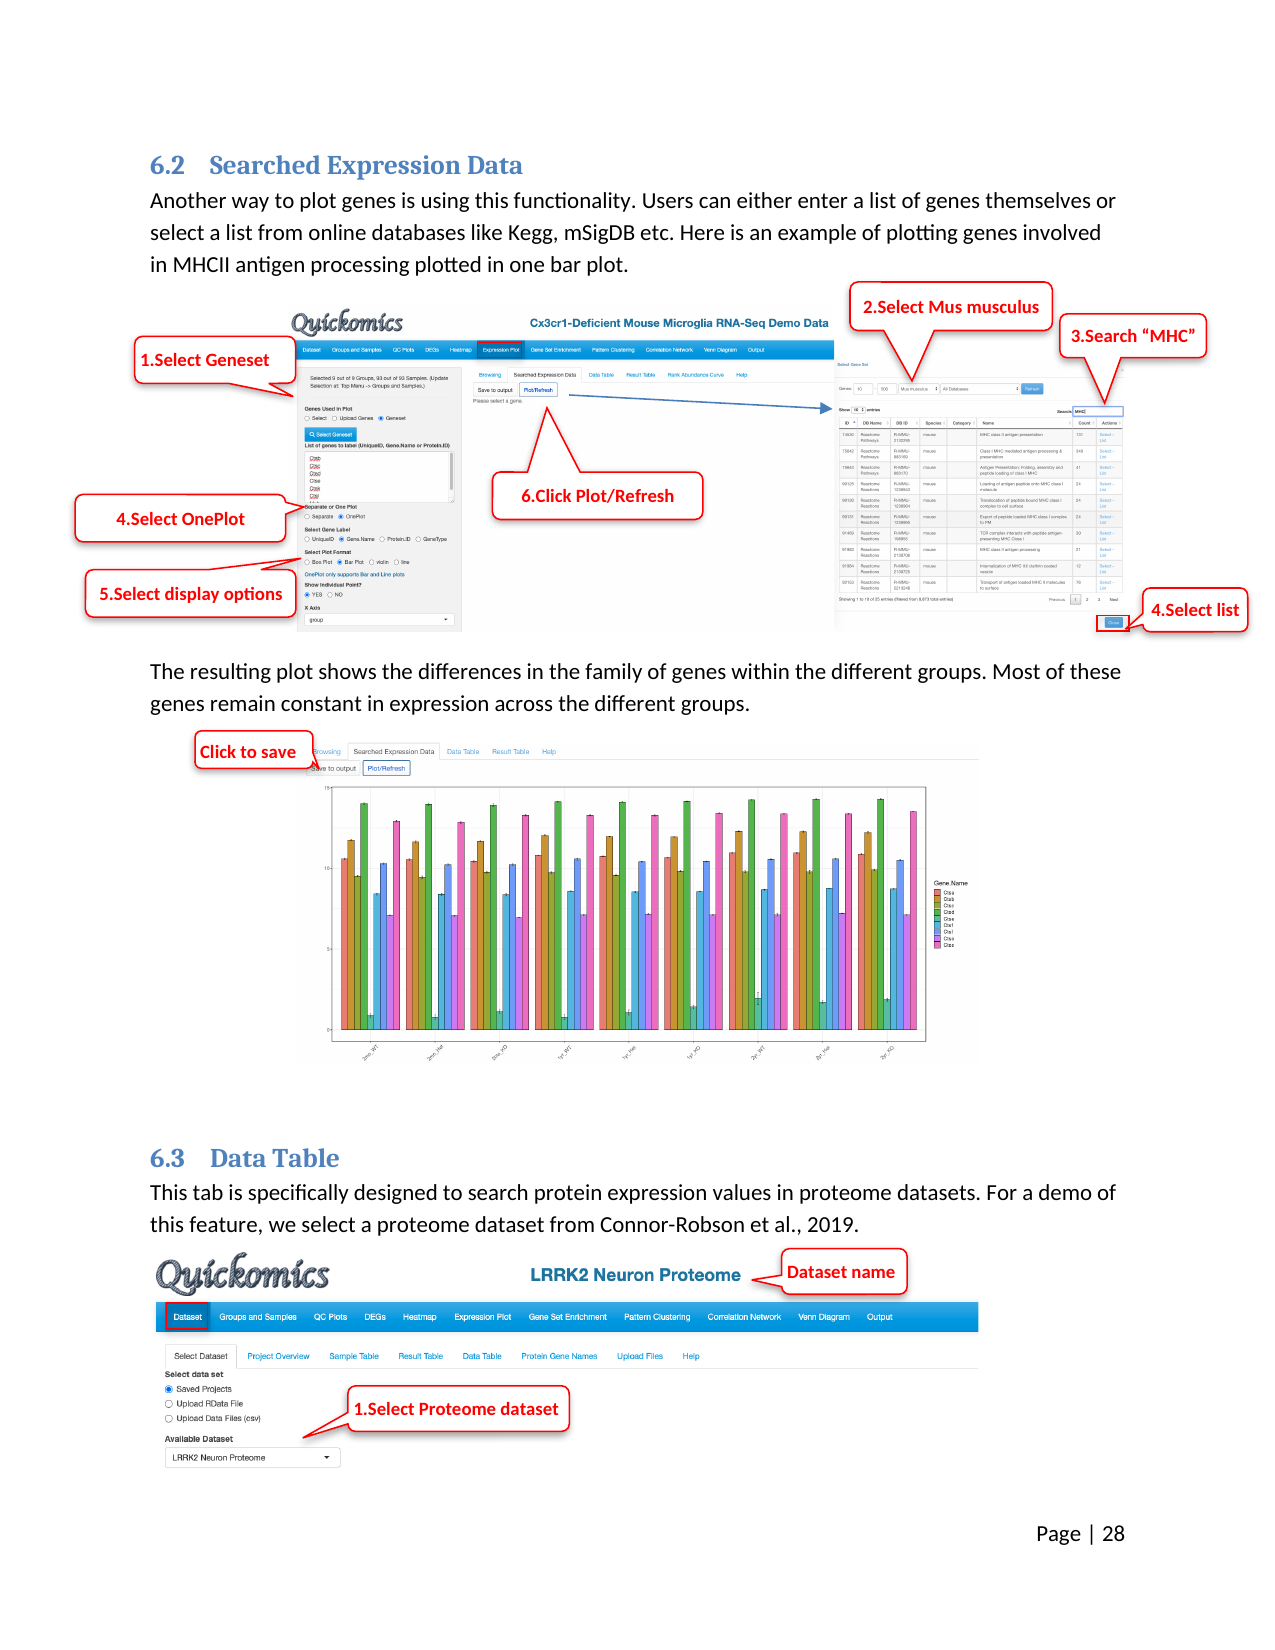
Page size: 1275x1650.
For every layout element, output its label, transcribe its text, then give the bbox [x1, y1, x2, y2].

picture [289, 303, 835, 352]
picture [289, 357, 1125, 632]
text Another way to plot genes is using this functionality. Users can either enter a list of genes themselves or select a list from online databases like Kegg, mSigDB etc. Here is an example of plotting genes involved in MHCII antigen processing plotted in one bar plot. [150, 186, 1125, 278]
picture [150, 1242, 979, 1489]
picture [296, 742, 979, 1065]
subtitle Searched Expression Data [150, 150, 1125, 181]
text The resulting plot shows the differences in the family of genes within the different groups. Most of these genes remain constant in expression across the different groups. [150, 657, 1125, 717]
picture [1098, 616, 1125, 630]
subtitle Data Table [150, 1143, 1125, 1174]
